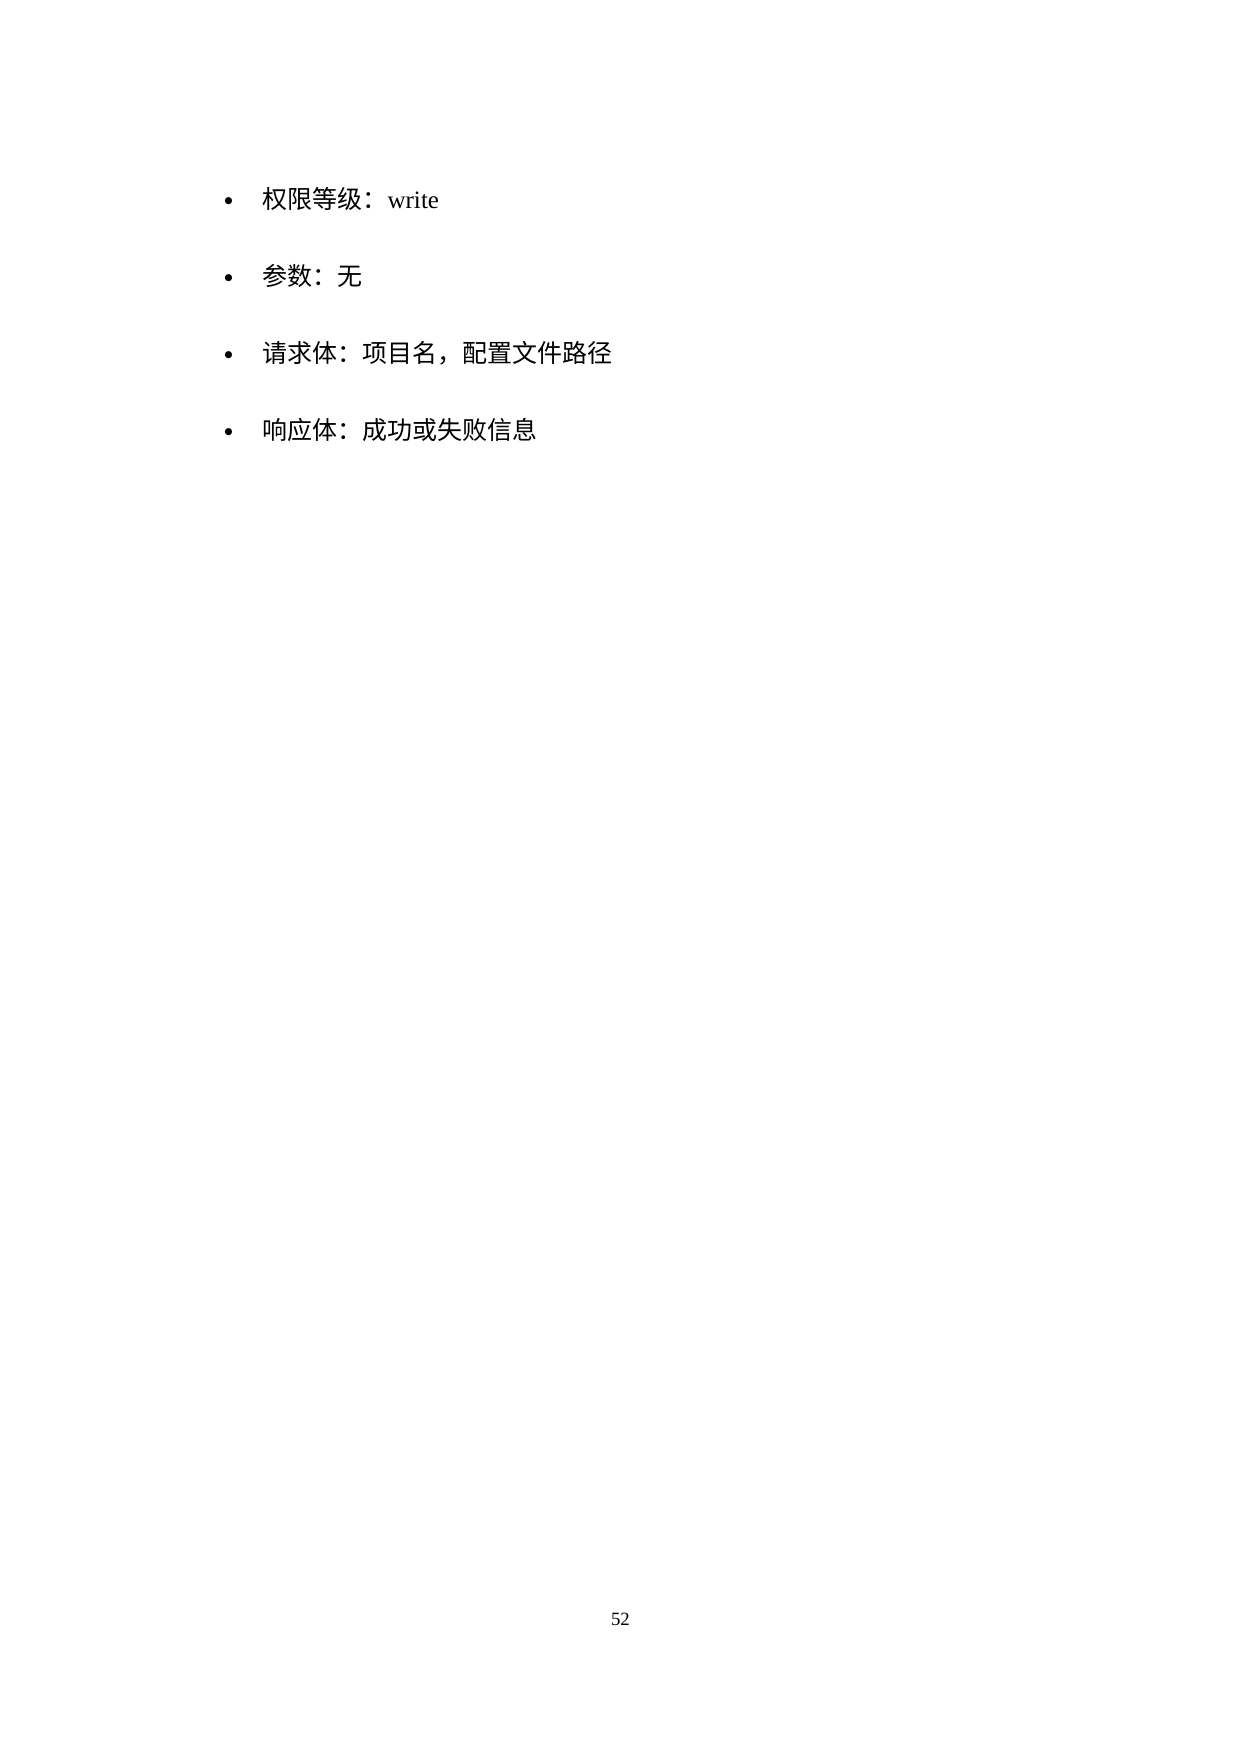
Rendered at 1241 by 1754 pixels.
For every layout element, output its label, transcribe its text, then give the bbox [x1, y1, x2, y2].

list 响应体：成功或失败信息 [225, 395, 1053, 463]
list 参数：无 [225, 241, 1053, 309]
list 请求体：项目名，配置文件路径 [225, 318, 1053, 386]
list 权限等级：write [225, 164, 1053, 232]
